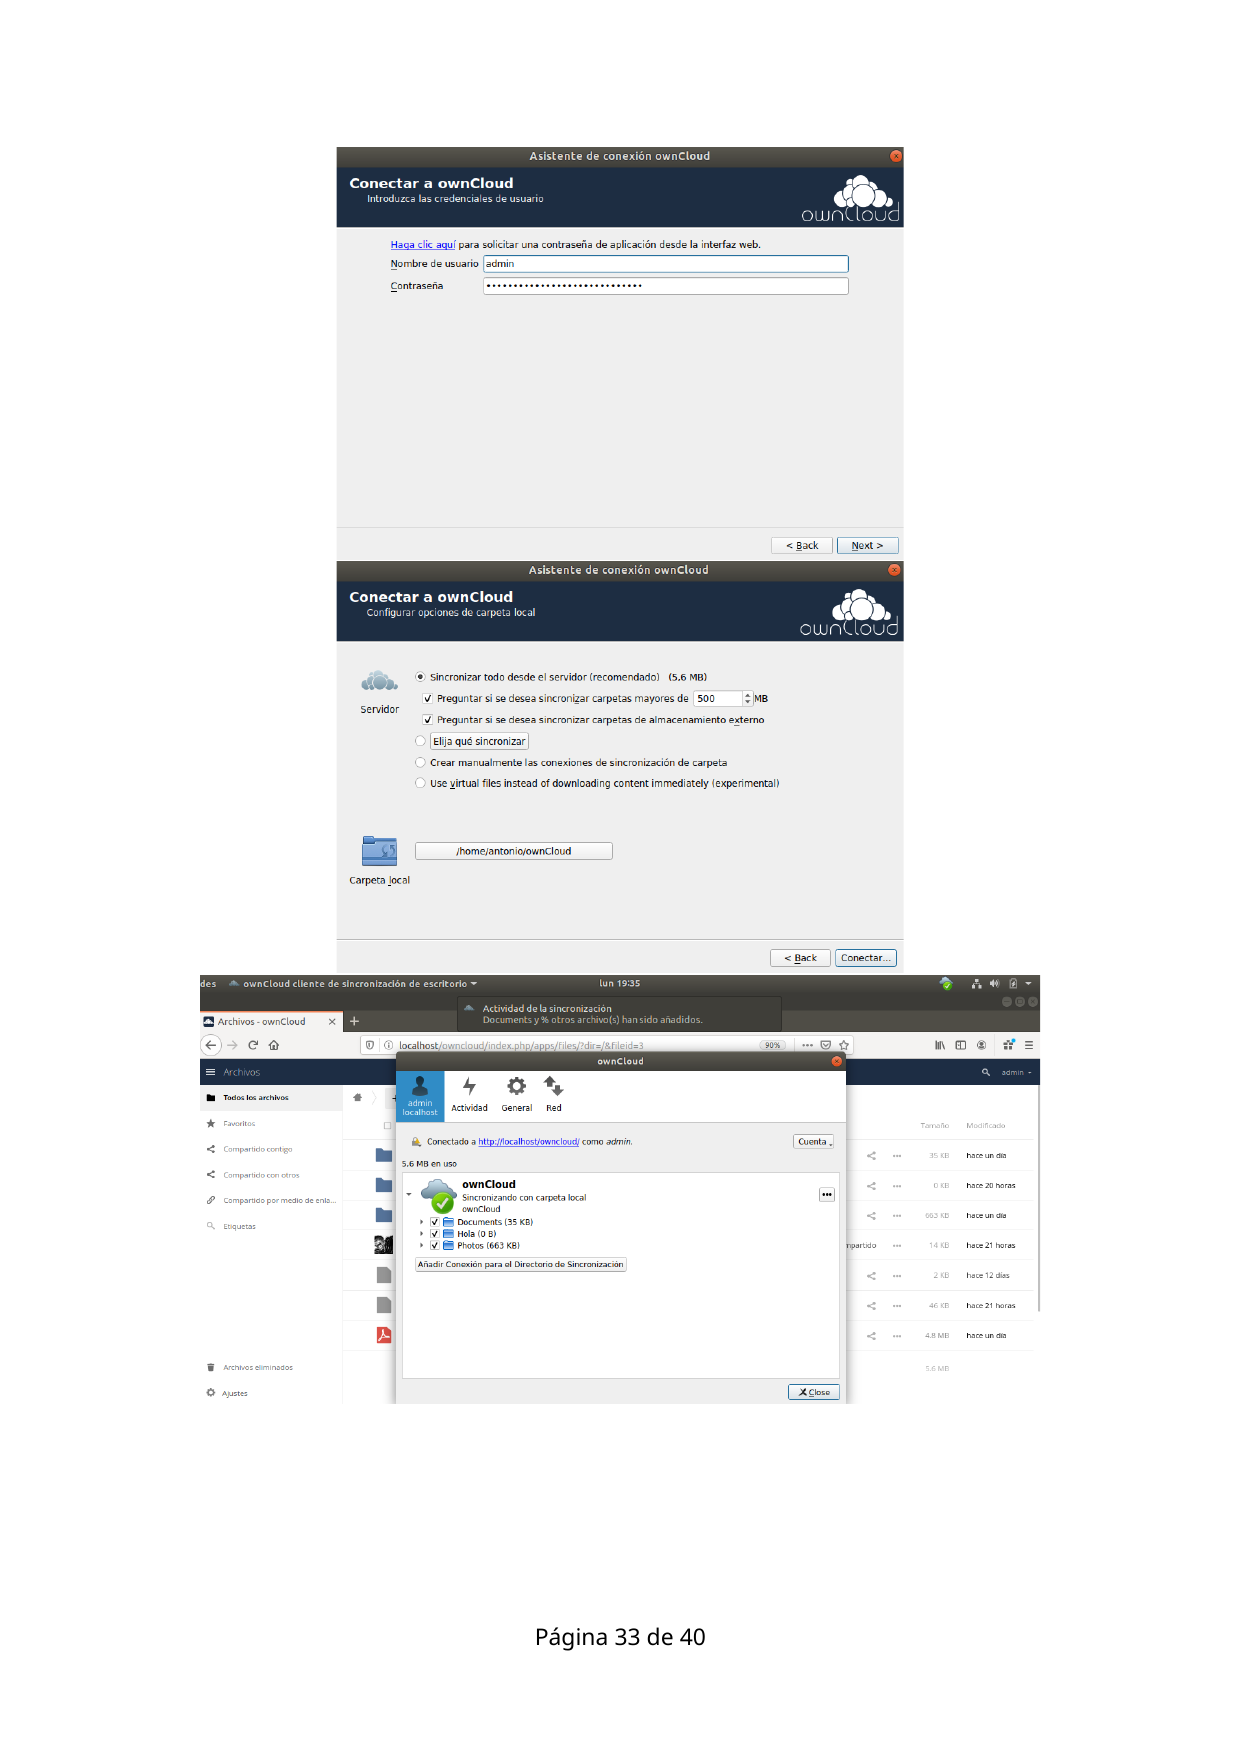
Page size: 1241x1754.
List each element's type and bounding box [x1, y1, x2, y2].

picture [336, 147, 904, 560]
picture [200, 975, 1041, 1404]
picture [336, 561, 904, 973]
